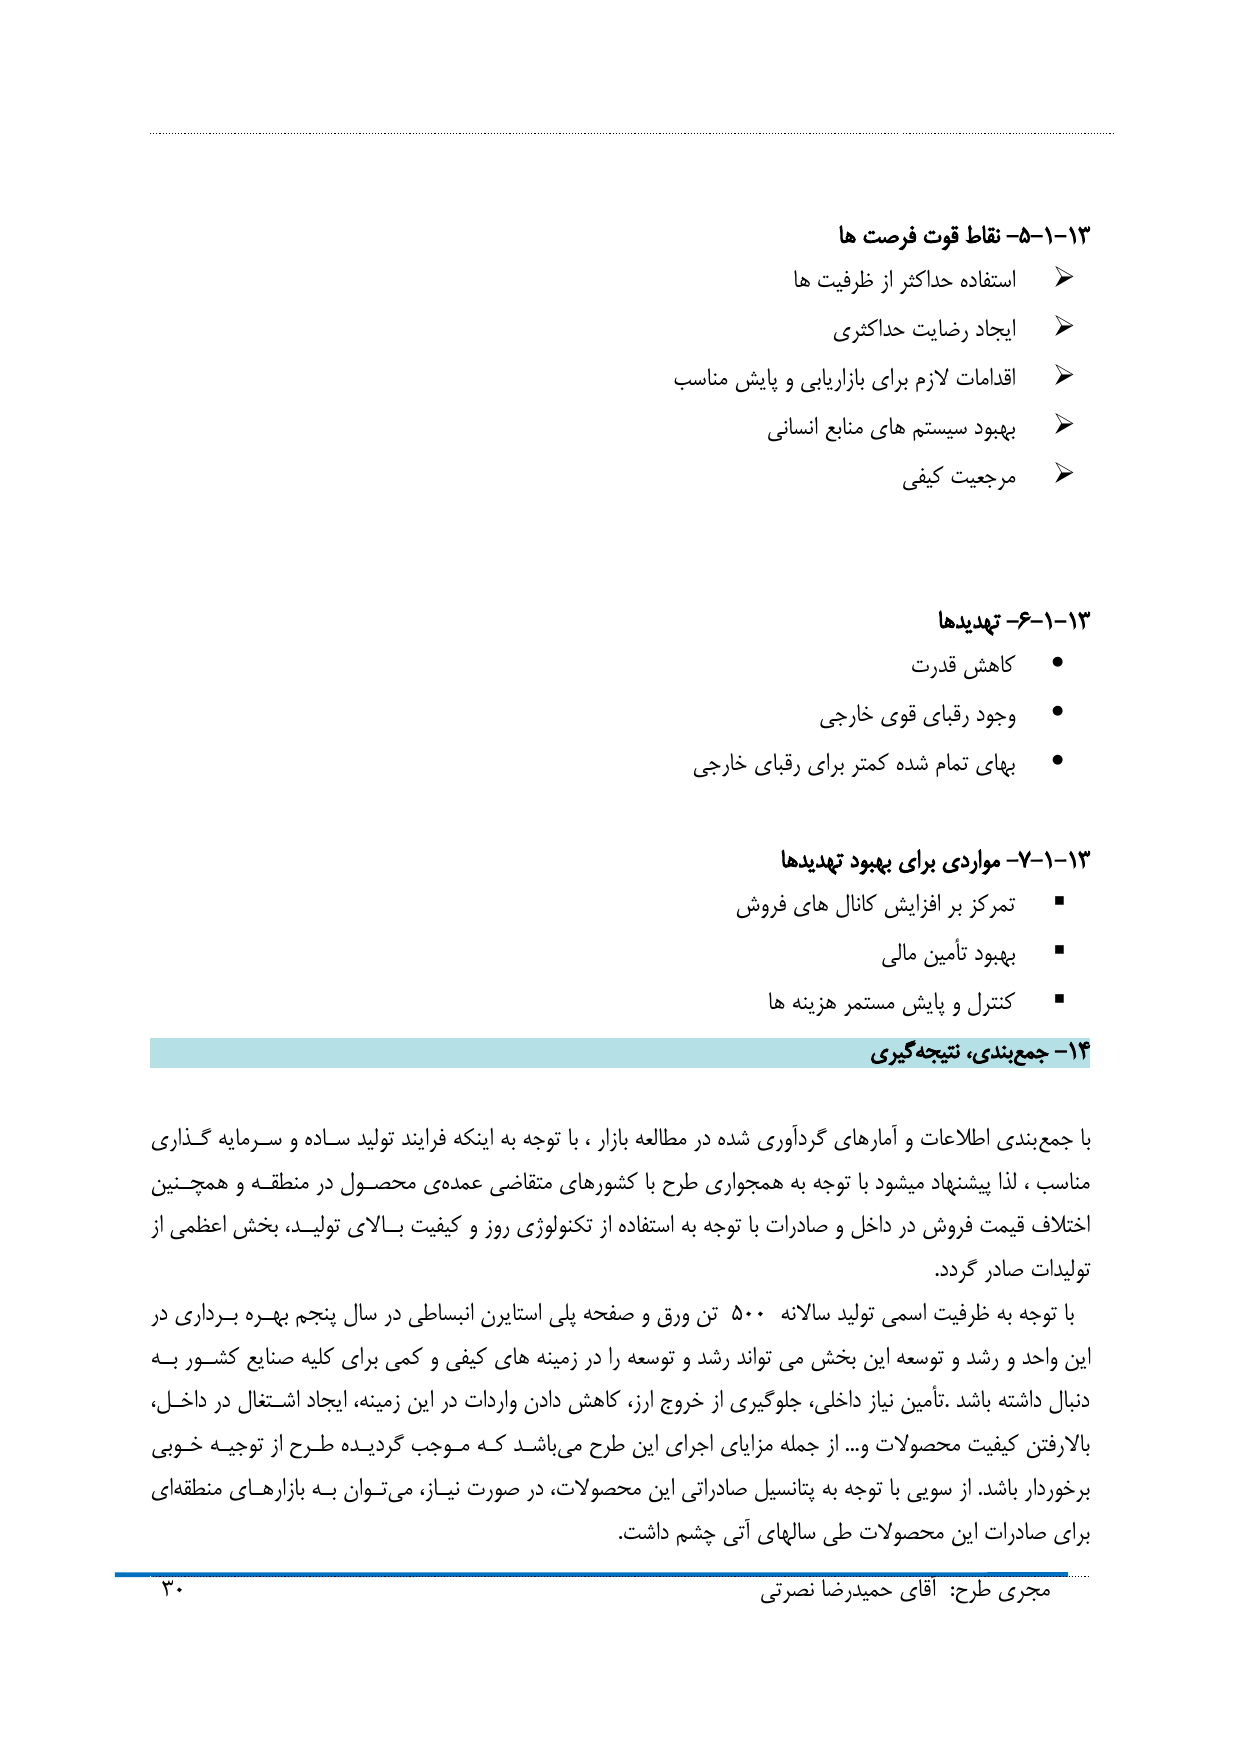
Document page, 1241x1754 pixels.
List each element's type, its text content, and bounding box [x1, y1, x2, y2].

list بهبود تأمین مالی [150, 940, 1053, 970]
text 6-1-13- تهدیدها [150, 608, 1090, 638]
text با توجه به ظرفیت اسمی تولید سالانه 500 تن ورق و صفحه پلی استایرن انبساطی در سال پنجم بهره برداری در این واحد و رشد و توسعه این بخش می تواند رشد و توسعه را در زمینه های كیفی و كمی برای كلیه صنایع كشور به دنبال داشته باشد .تأمین نیاز داخلی، جلوگیری از خروج ارز، کاهش دادن واردات در این زمینه، ایجاد اشتغال در داخل، بالارفتن کیفیت محصولات و... از جمله مزایای اجرای این طرح می‌باشد که موجب گردیده طرح از توجیه خوبی برخوردار باشد. از سویی با توجه به پتانسیل صادراتی این محصولات، در صورت نیاز، می‌توان به بازارهای منطقه‌ای برای صادرات این محصولات طی سالهای آتی چشم داشت. [150, 1301, 1090, 1549]
list ایجاد رضایت حداکثری [150, 316, 1053, 346]
text 14- جمع‌بندي، نتيجه‌گيري [150, 1038, 1090, 1068]
list استفاده حداکثر از ظرفیت ها [150, 267, 1053, 297]
list بهای تمام شده کمتر برای رقبای خارجی [150, 750, 1053, 780]
text 7-1-13- مواردی برای بهبود تهدیدها [150, 848, 1090, 877]
list اقدامات لازم برای بازاریابی و پایش مناسب [150, 365, 1053, 395]
text 5-1-13- نقاط قوت فرصت ها [150, 223, 1090, 252]
list کاهش قدرت [150, 652, 1053, 682]
list مرجعیت کیفی [150, 463, 1053, 493]
list کنترل و پایش مستمر هزینه ها [150, 989, 1053, 1019]
list بهبود سیستم های منابع انسانی [150, 414, 1053, 444]
list تمرکز بر افزایش کانال های فروش [150, 891, 1053, 921]
text با جمع‌بندی اطلاعات و آمارهای گردآوری شده در مطالعه بازار ، با توجه به اینکه فرایند تولید ساده و سرمایه گذاری مناسب ، لذا پیشنهاد میشود با توجه به همجواری طرح با کشورهای متقاضی عمده‌ی محصول در منطقه و همچنین اختلاف قیمت فروش در داخل و صادرات با توجه به استفاده از تکنولوژی روز و کیفیت بالای تولید، بخش اعظمی از تولیدات صادر گردد. [150, 1126, 1090, 1286]
list وجود رقبای قوی خارجی [150, 701, 1053, 731]
